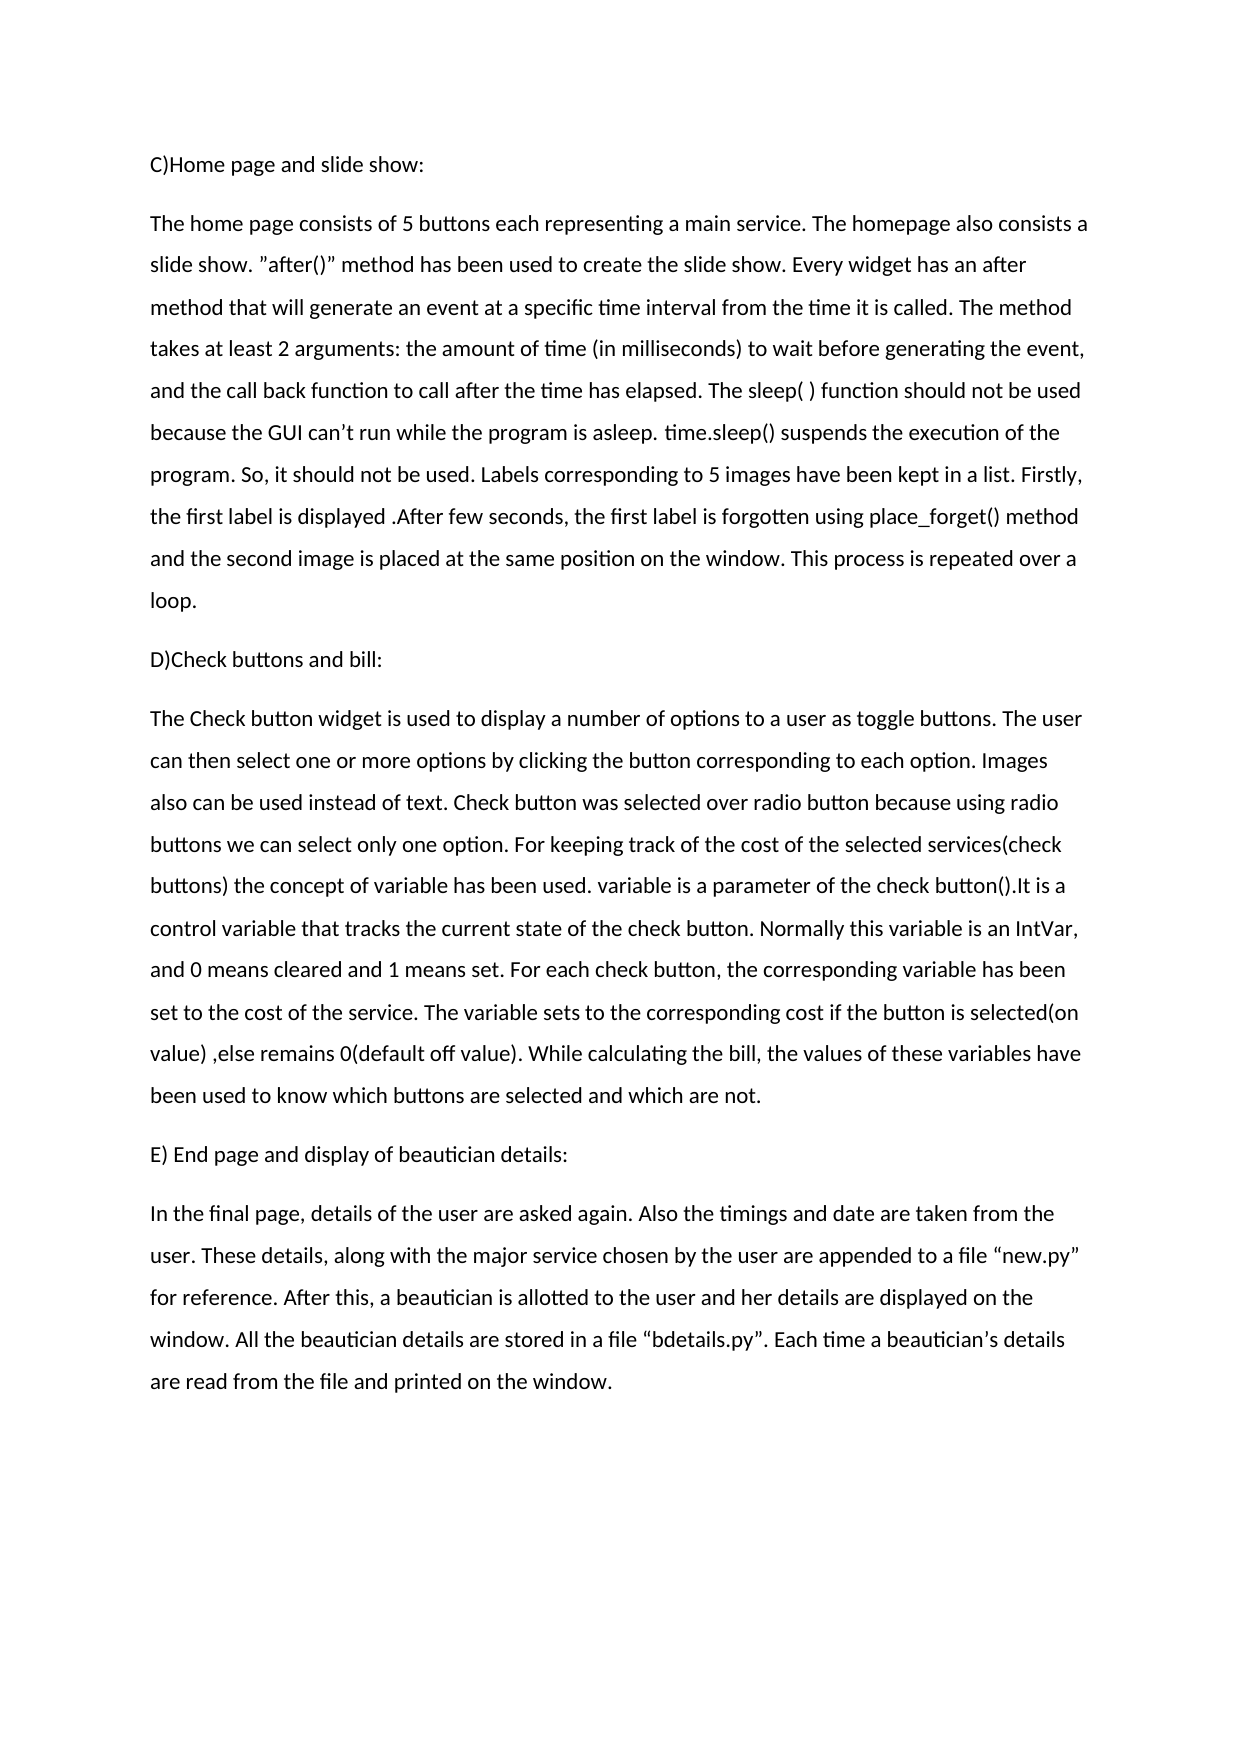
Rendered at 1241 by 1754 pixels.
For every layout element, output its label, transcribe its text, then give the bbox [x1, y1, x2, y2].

text In the final page, details of the user are asked again. Also the timings and date are taken from the user. These details, along with the major service chosen by the user are appended to a file “new.py” for reference. After this, a beautician is allotted to the user and her details are displayed on the window. All the beautician details are stored in a file “bdetails.py”. Each time a beautician’s details are read from the file and printed on the window. [150, 1199, 1090, 1395]
text E) End page and display of beautician details: [150, 1140, 1090, 1168]
text D)Check buttons and bill: [150, 645, 1090, 673]
text The home page consists of 5 buttons each representing a main service. The homepage also consists a slide show. ”after()” method has been used to create the slide show. Every widget has an after method that will generate an event at a specific time interval from the time it is called. The method takes at least 2 arguments: the amount of time (in milliseconds) to wait before generating the event, and the call back function to call after the time has elapsed. The sleep( ) function should not be used because the GUI can’t run while the program is asleep. time.sleep() suspends the execution of the program. So, it should not be used. Labels corresponding to 5 images have been kept in a list. Firstly, the first label is displayed .After few seconds, the first label is forgotten using place_forget() method and the second image is placed at the same position on the window. This process is repeated over a loop. [150, 209, 1090, 614]
text The Check button widget is used to display a number of options to a user as toggle buttons. The user can then select one or more options by clicking the button corresponding to each option. Images also can be used instead of text. Check button was selected over radio button because using radio buttons we can select only one option. For keeping track of the cost of the selected services(check buttons) the concept of variable has been used. variable is a parameter of the check button().It is a control variable that tracks the current state of the check button. Normally this variable is an IntVar, and 0 means cleared and 1 means set. For each check button, the corresponding variable has been set to the cost of the service. The variable sets to the corresponding cost if the button is selected(on value) ,else remains 0(default off value). While calculating the bill, the values of these variables have been used to know which buttons are selected and which are not. [150, 704, 1090, 1109]
text C)Home page and slide show: [150, 150, 1090, 178]
